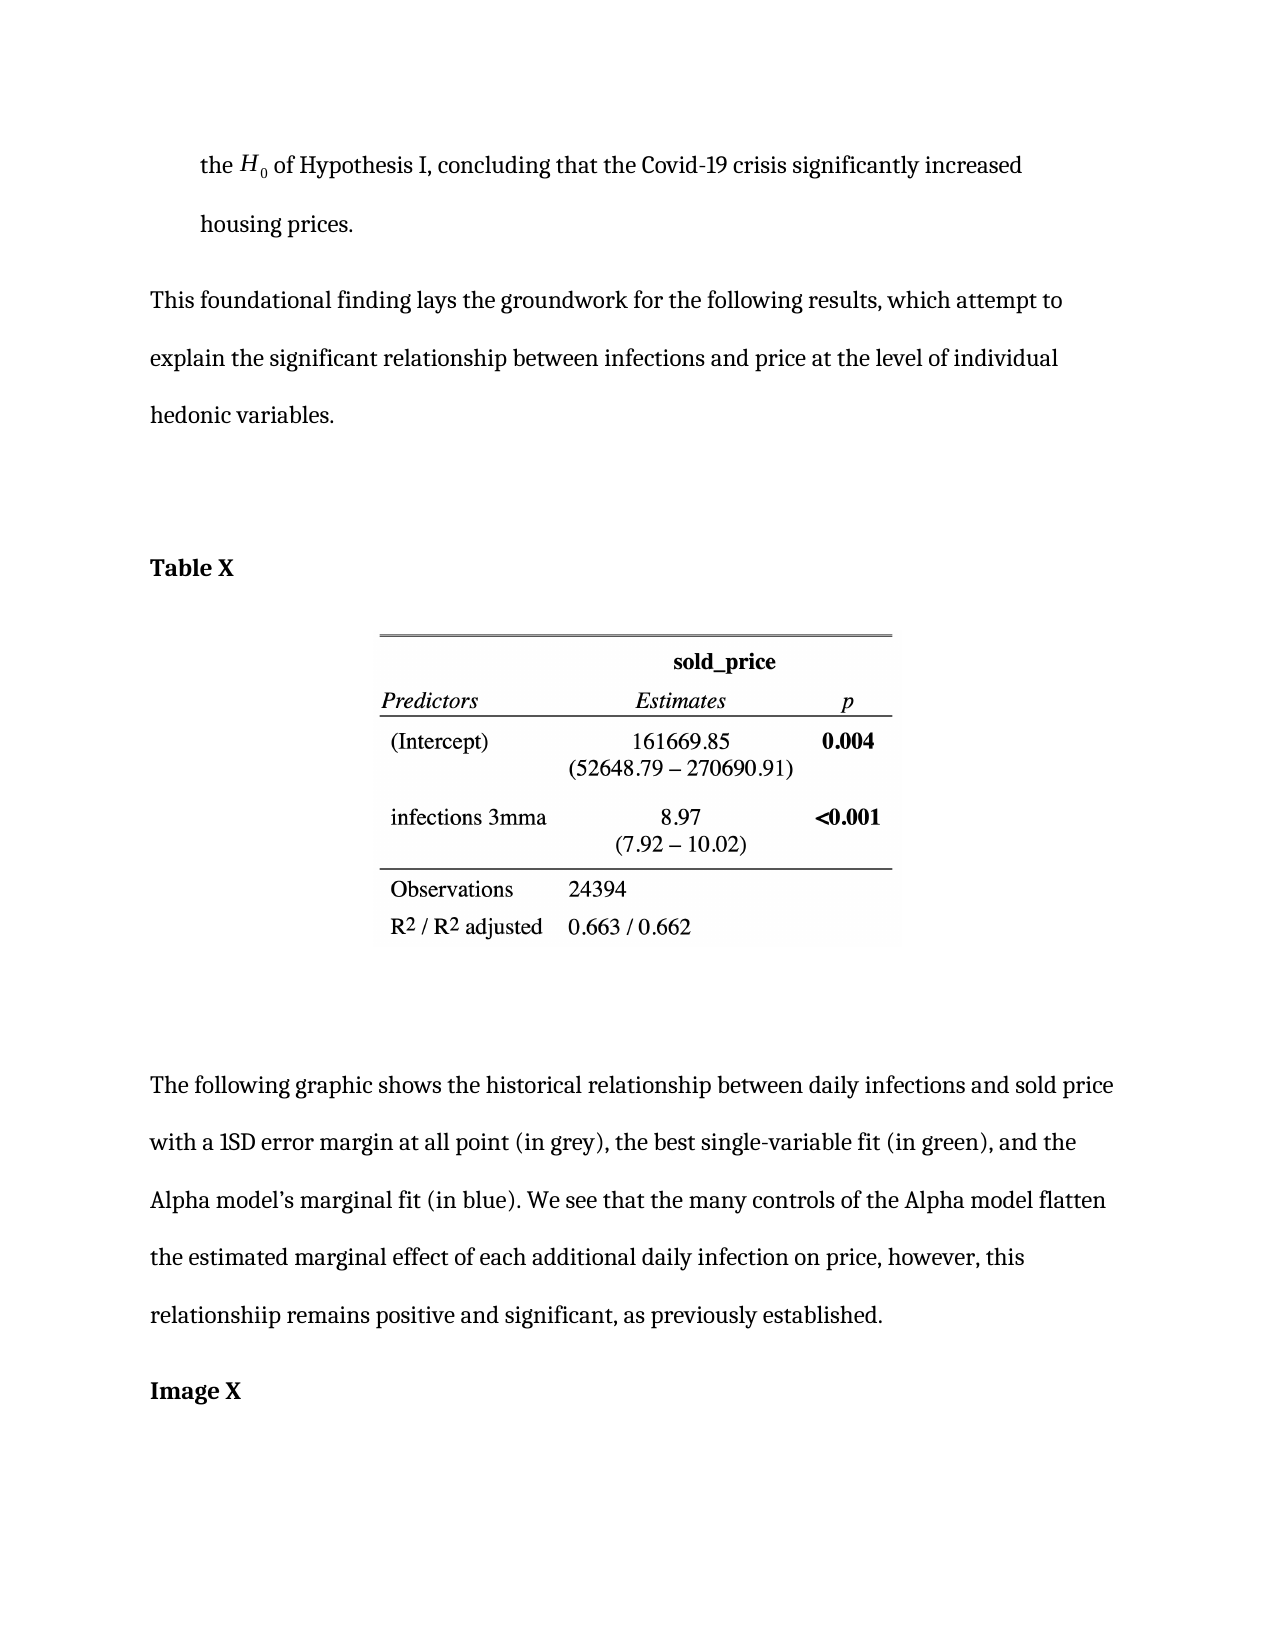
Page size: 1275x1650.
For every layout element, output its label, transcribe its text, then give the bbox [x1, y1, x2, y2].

text Table X [150, 554, 1125, 583]
text Image X [150, 1377, 1125, 1406]
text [200, 150, 1075, 239]
text The following graphic shows the historical relationship between daily infections and sold price with a 1SD error margin at all point (in grey), the best single-variable fit (in green), and the Alpha model’s marginal fit (in blue). We see that the many controls of the Alpha model flatten the estimated marginal effect of each additional daily infection on price, however, this relationshiip remains positive and significant, as previously established. [150, 1071, 1125, 1329]
text This foundational finding lays the groundwork for the following results, which attempt to explain the significant relationship between infections and price at the level of individual hedonic variables. [150, 286, 1125, 430]
picture [373, 630, 902, 947]
